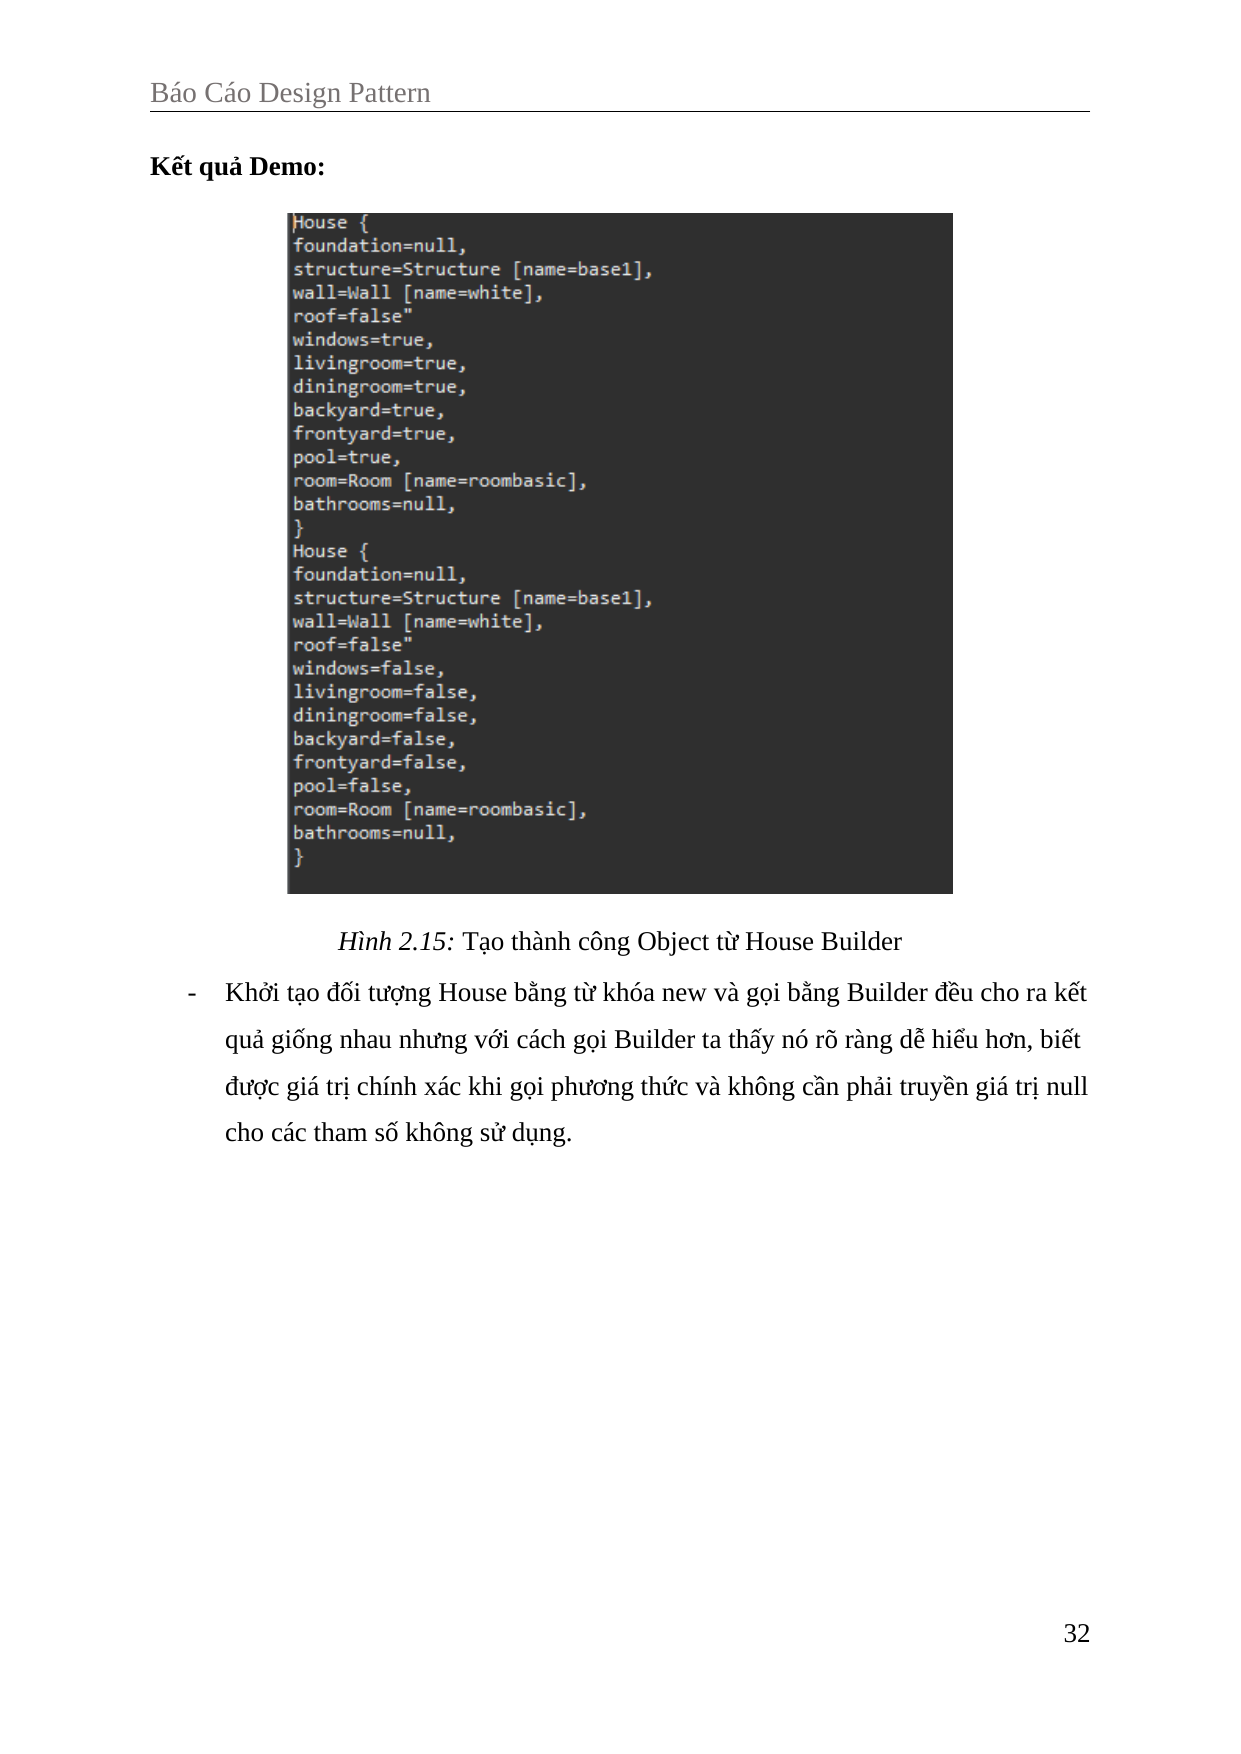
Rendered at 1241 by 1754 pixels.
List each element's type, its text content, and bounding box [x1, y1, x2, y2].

text Kết quả Demo: [150, 150, 1090, 181]
text Hình 2.15: Tạo thành công Object từ House Builder [150, 924, 1090, 956]
list Khởi tạo đối tượng House bằng từ khóa new và gọi bằng Builder đều cho ra kết quả giống nhau nhưng với cách gọi Builder ta thấy nó rõ ràng dễ hiểu hơn, biết được giá trị chính xác khi gọi phương thức và không cần phải truyền giá trị null cho các tham số không sử dụng. [187, 977, 1090, 1148]
picture [287, 213, 953, 894]
